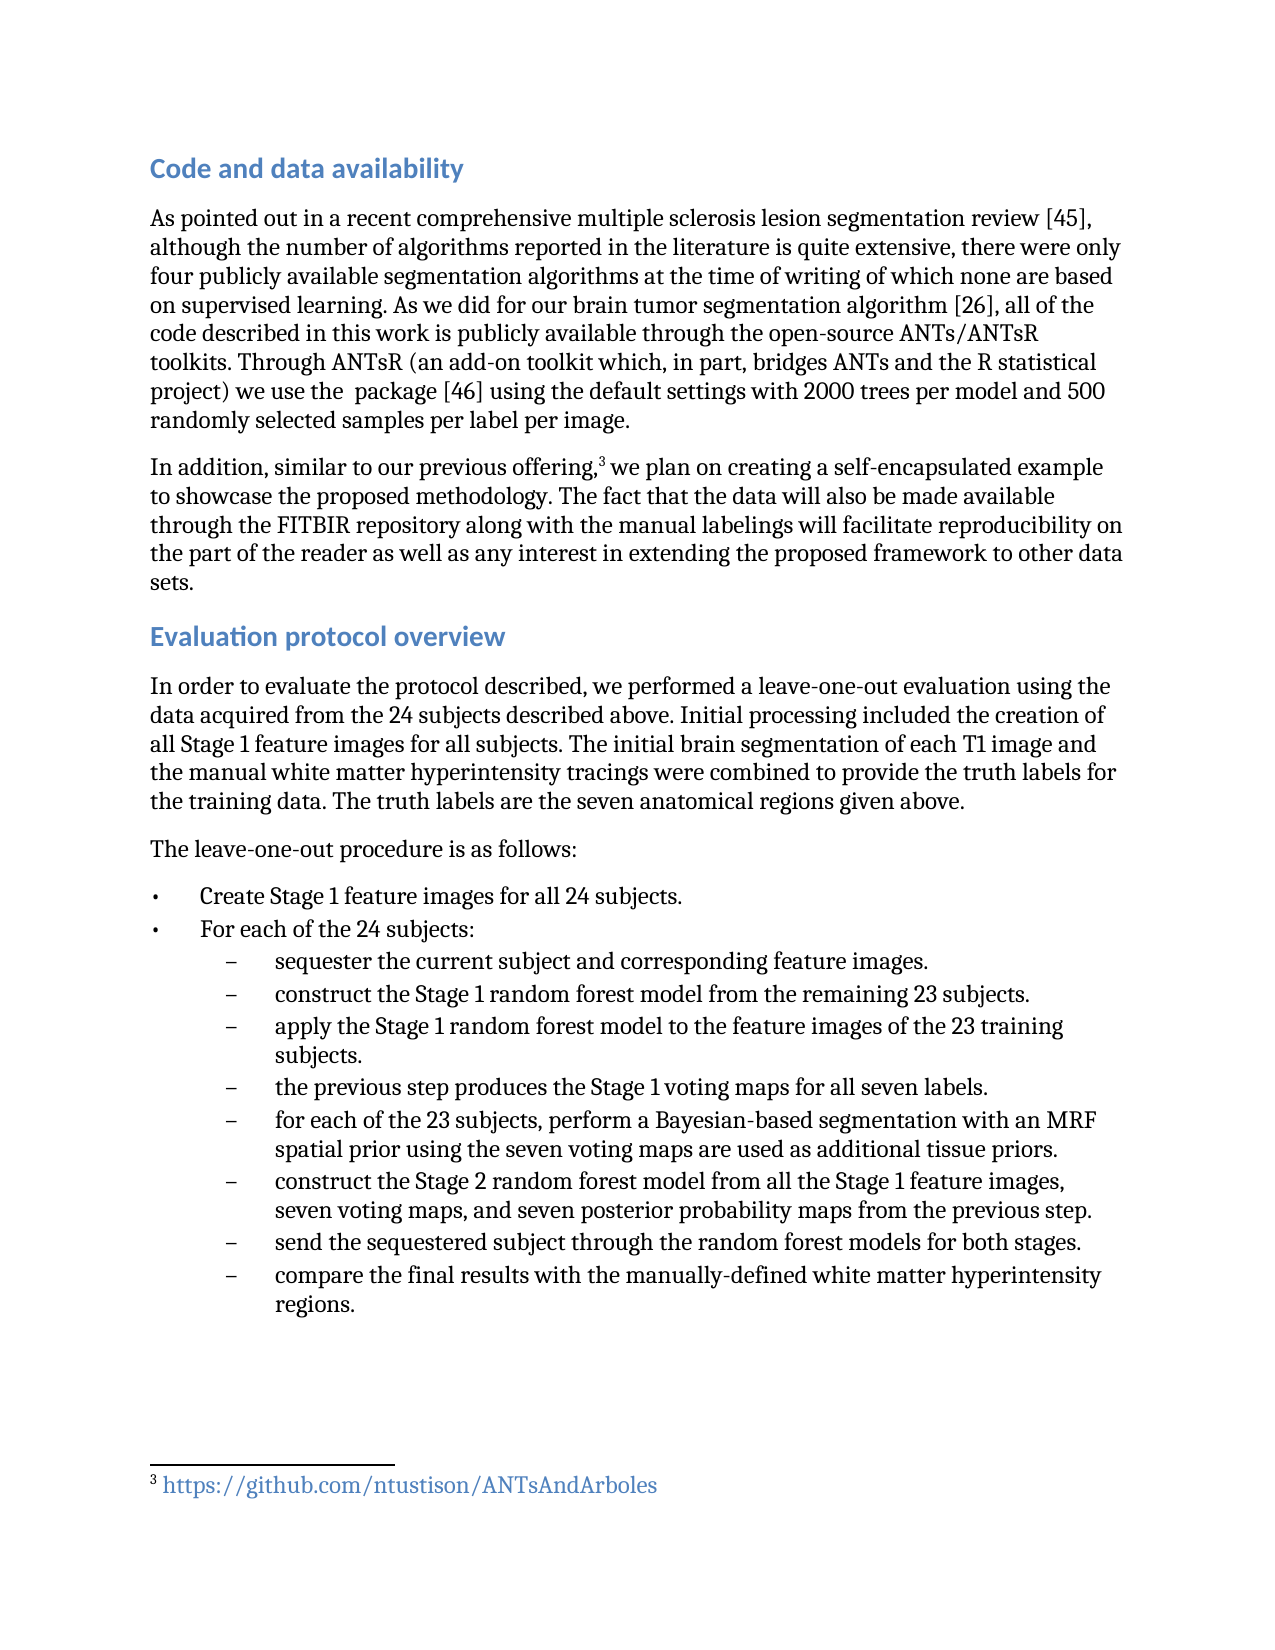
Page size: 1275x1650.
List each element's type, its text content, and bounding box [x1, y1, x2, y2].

list the previous step produces the Stage 1 voting maps for all seven labels. [225, 1073, 1125, 1102]
list construct the Stage 1 random forest model from the remaining 23 subjects. [225, 979, 1125, 1008]
list for each of the 23 subjects, perform a Bayesian-based segmentation with an MRF spatial prior using the seven voting maps are used as additional tissue priors. [225, 1106, 1125, 1163]
list send the sequestered subject through the random forest models for both stages. [225, 1228, 1125, 1257]
text The leave-one-out procedure is as follows: [150, 834, 1125, 863]
list sequester the current subject and corresponding feature images. [225, 947, 1125, 976]
text In order to evaluate the protocol described, we performed a leave-one-out evaluation using the data acquired from the 24 subjects described above. Initial processing included the creation of all Stage 1 feature images for all subjects. The initial brain segmentation of each T1 image and the manual white matter hyperintensity tracings were combined to provide the truth labels for the training data. The truth labels are the seven anatomical regions given above. [150, 672, 1125, 816]
subtitle Code and data availability [150, 150, 1125, 186]
list apply the Stage 1 random forest model to the feature images of the 23 training subjects. [225, 1012, 1125, 1069]
text As pointed out in a recent comprehensive multiple sclerosis lesion segmentation review [45], although the number of algorithms reported in the literature is quite extensive, there were only four publicly available segmentation algorithms at the time of writing of which none are based on supervised learning. As we did for our brain tumor segmentation algorithm [26], all of the code described in this work is publicly available through the open-source ANTs/ANTsR toolkits. Through ANTsR (an add-on toolkit which, in part, bridges ANTs and the R statistical project) we use the package [46] using the default settings with 2000 trees per model and 500 randomly selected samples per label per image. [150, 204, 1125, 434]
list Create Stage 1 feature images for all 24 subjects. [150, 882, 1125, 911]
subtitle Evaluation protocol overview [150, 618, 1125, 653]
list compare the final results with the manually-defined white matter hyperintensity regions. [225, 1261, 1125, 1318]
list For each of the 24 subjects: [150, 914, 1125, 943]
text In addition, similar to our previous offering, we plan on creating a self-encapsulated example to showcase the proposed methodology. The fact that the data will also be made available through the FITBIR repository along with the manual labelings will facilitate reproducibility on the part of the reader as well as any interest in extending the proposed framework to other data sets. [150, 453, 1125, 597]
list construct the Stage 2 random forest model from all the Stage 1 feature images, seven voting maps, and seven posterior probability maps from the previous step. [225, 1167, 1125, 1224]
